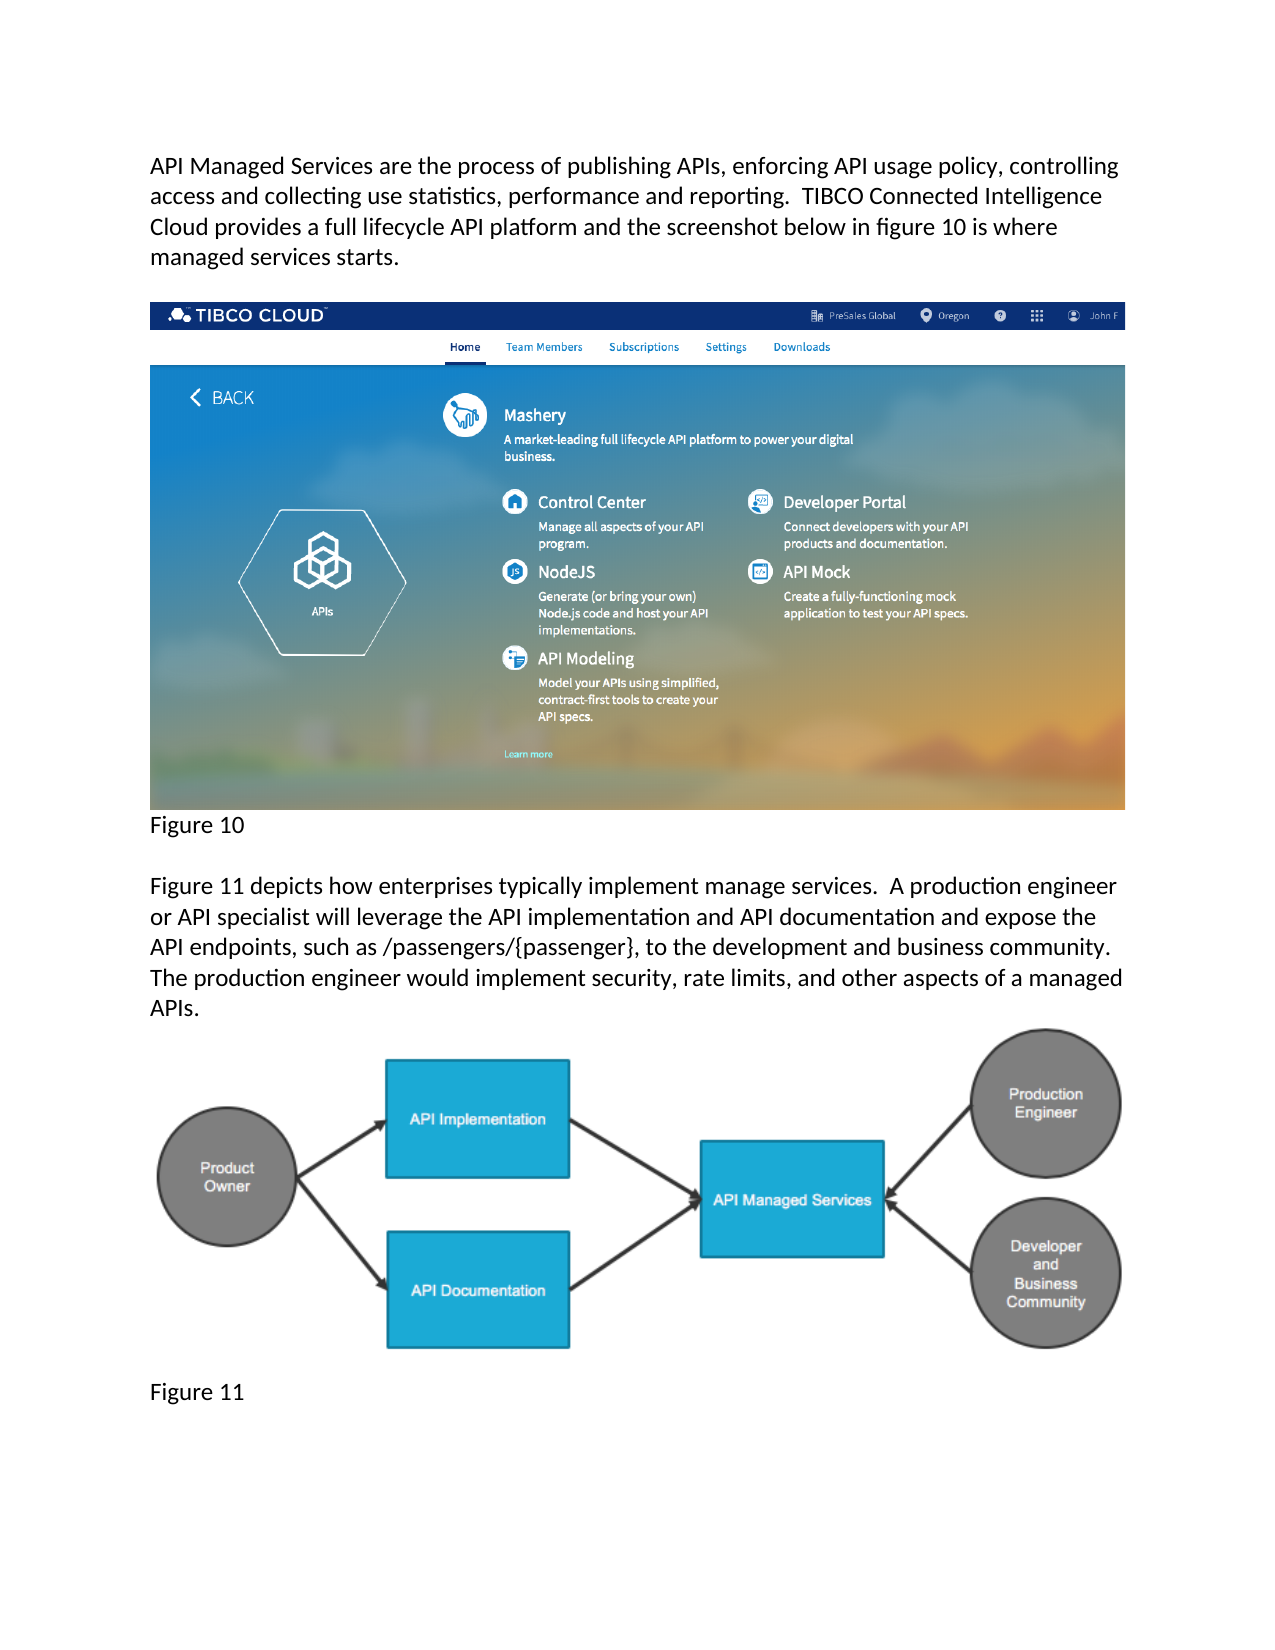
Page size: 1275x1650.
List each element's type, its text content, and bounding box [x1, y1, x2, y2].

picture [150, 302, 1125, 810]
text Figure 11 depicts how enterprises typically implement manage services. A production engineer or API specialist will leverage the API implementation and API documentation and expose the API endpoints, such as /passengers/{passenger}, to the development and business community. The production engineer would implement security, rate limits, and other aspects of a managed APIs. [150, 871, 1125, 1023]
text Figure 10 [150, 810, 1125, 840]
text API Managed Services are the process of publishing APIs, enforcing API usage policy, controlling access and collecting use statistics, performance and reporting. TIBCO Connected Intelligence Cloud provides a full lifecycle API platform and the screenshot below in figure 10 is where managed services starts. [150, 150, 1125, 272]
text Figure 11 [150, 1377, 1125, 1407]
picture [150, 1023, 1125, 1377]
